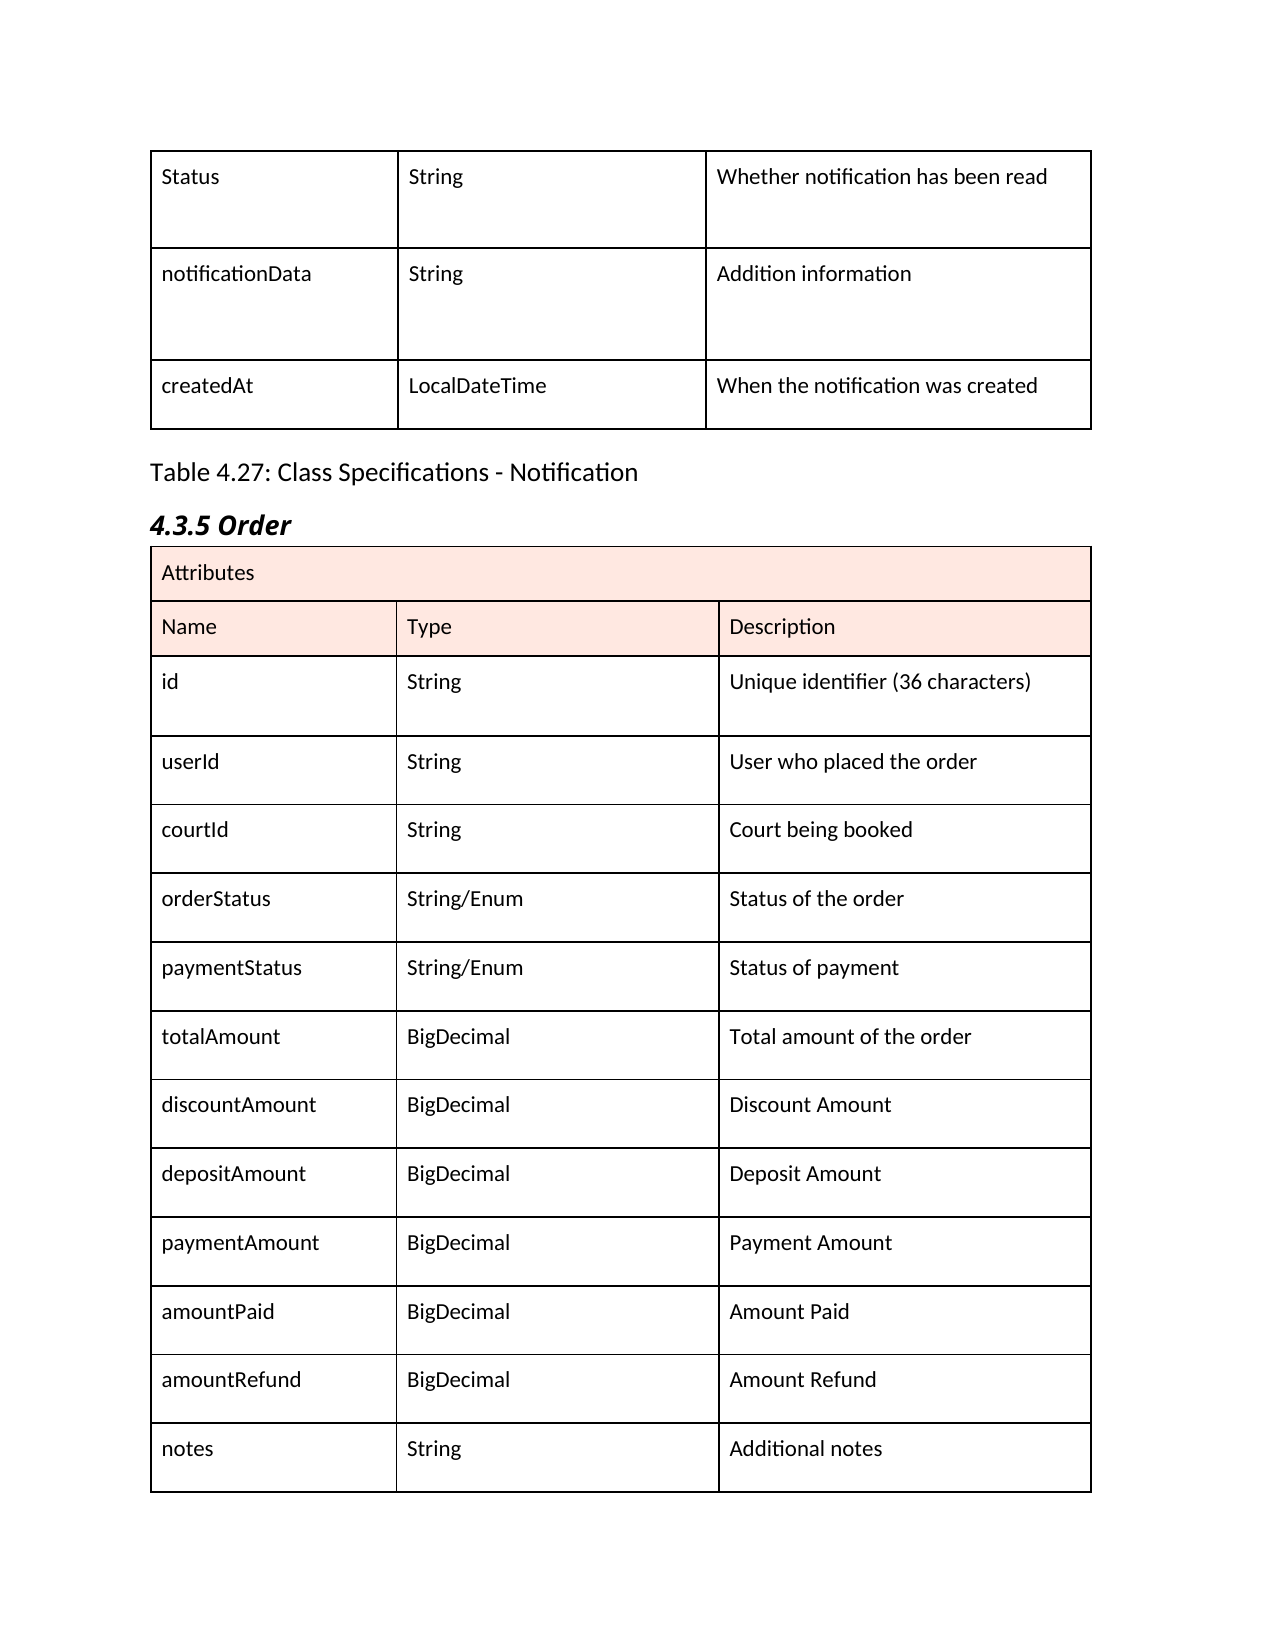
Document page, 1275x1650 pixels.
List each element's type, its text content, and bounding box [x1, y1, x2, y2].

text Table 4.27: Class Specifications - Notification [150, 455, 1125, 488]
subtitle 4.3.5 Order [150, 507, 1125, 543]
